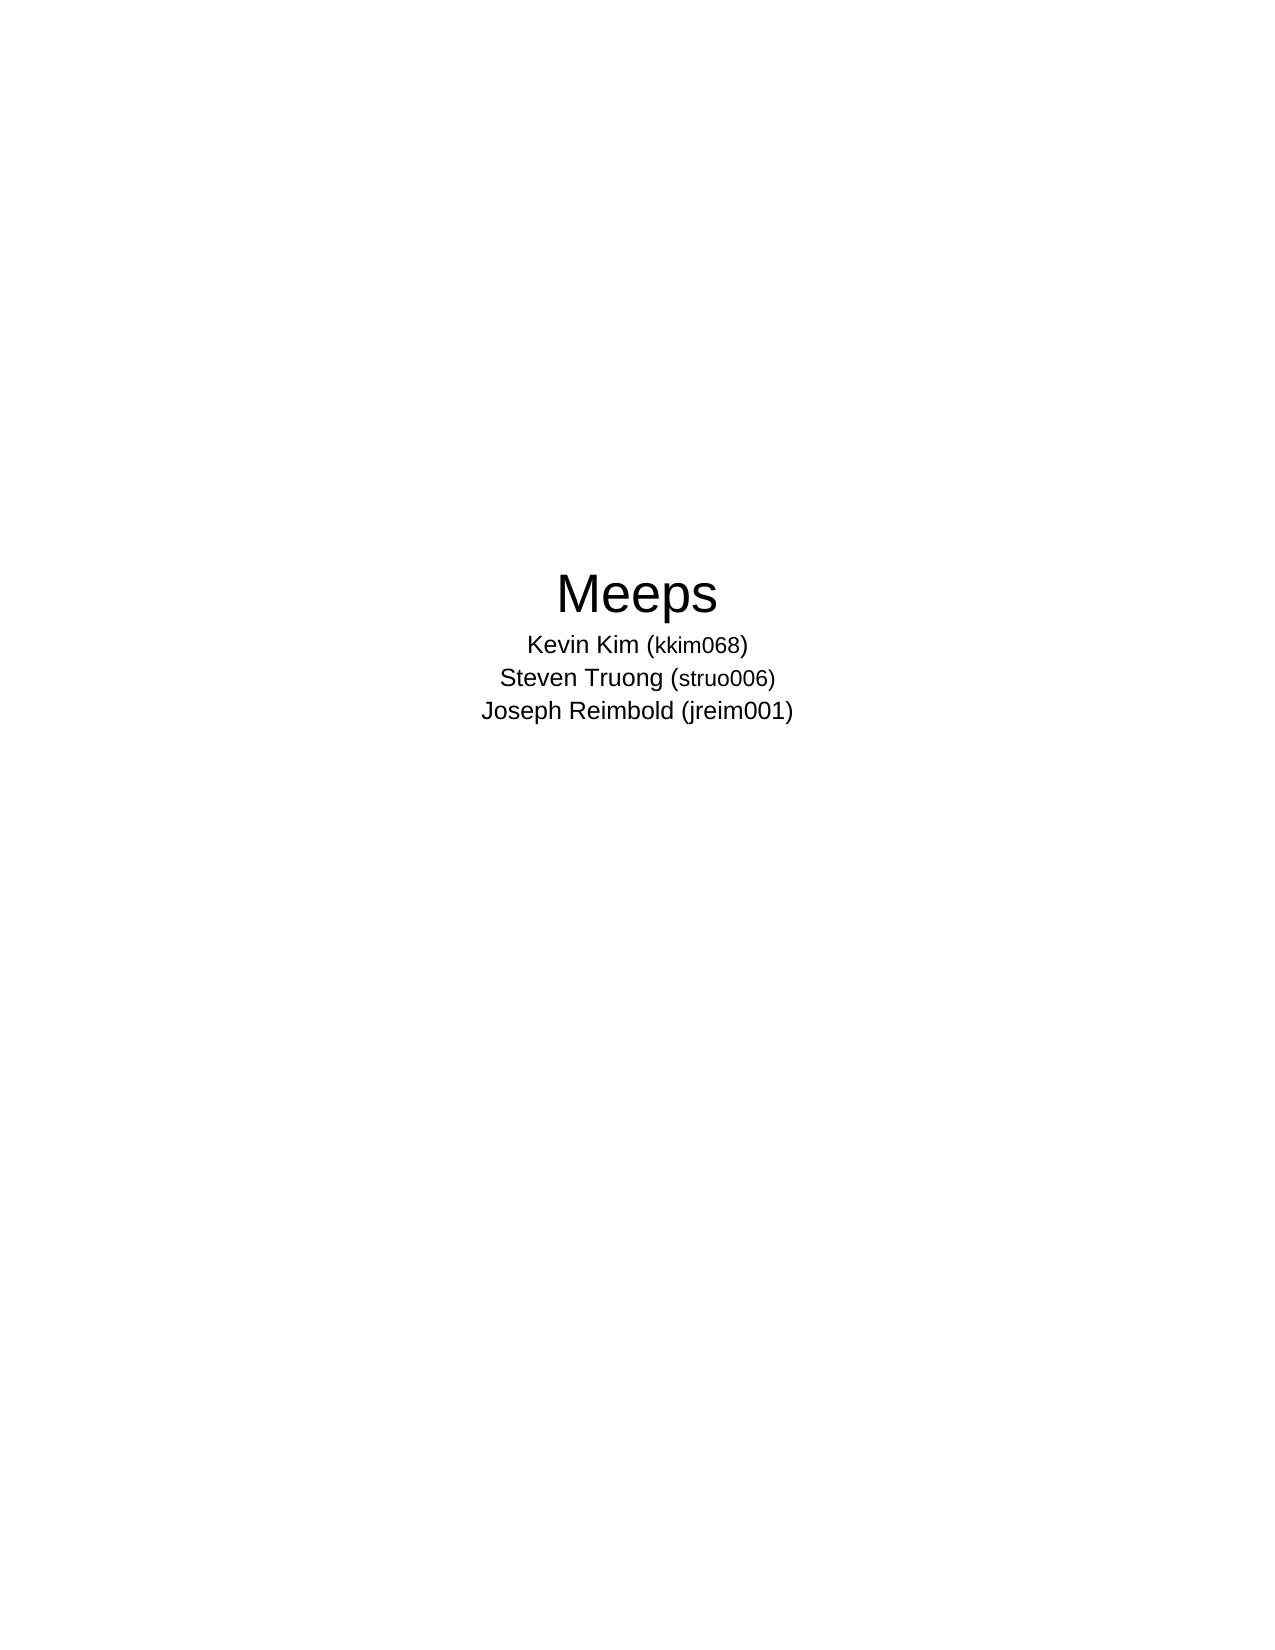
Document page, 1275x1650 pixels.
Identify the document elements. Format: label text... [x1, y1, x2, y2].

text Joseph Reimbold (jreim001) [150, 696, 1125, 724]
title Meeps [150, 561, 1125, 623]
text Steven Truong (struo006) [150, 663, 1125, 692]
text Kevin Kim (kkim068) [150, 630, 1125, 658]
